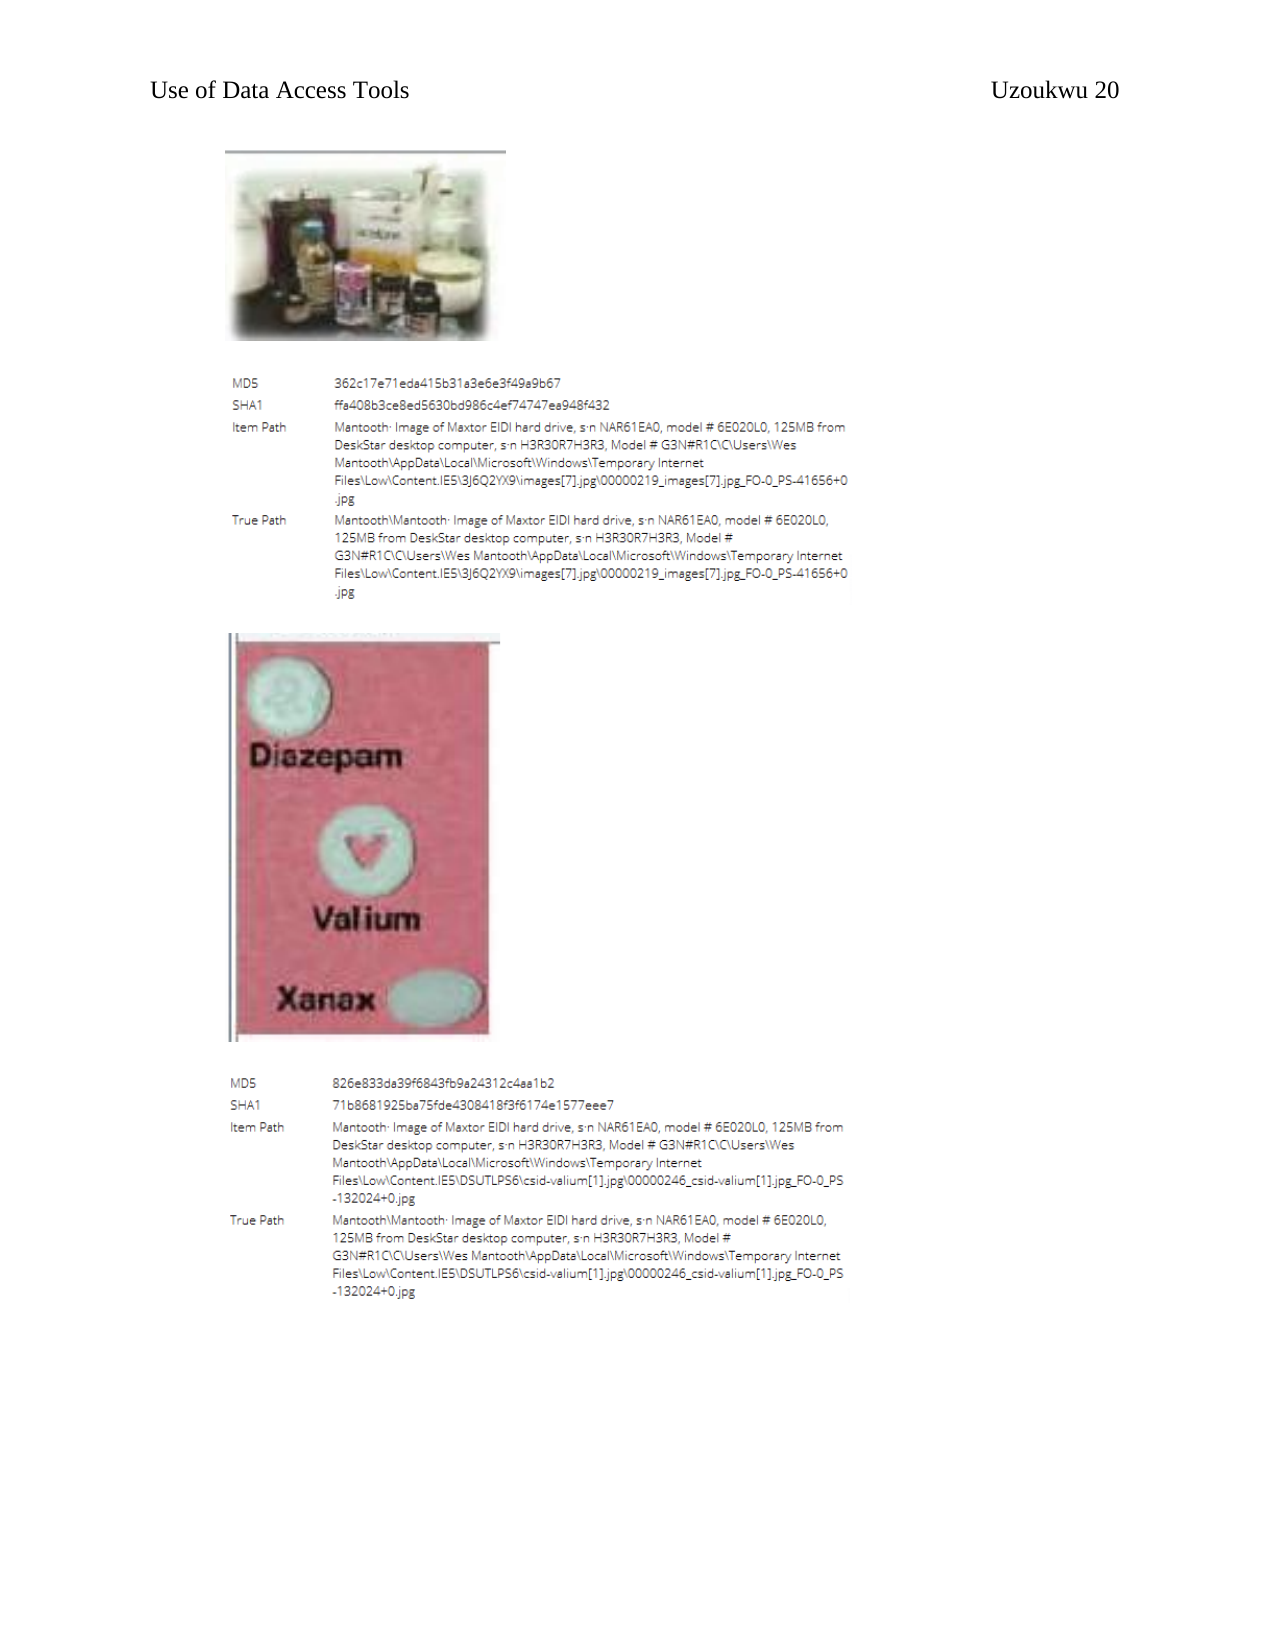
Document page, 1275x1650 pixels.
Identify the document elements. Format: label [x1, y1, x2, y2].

picture [225, 633, 501, 1042]
picture [225, 150, 506, 341]
picture [225, 1070, 855, 1303]
picture [225, 369, 857, 605]
